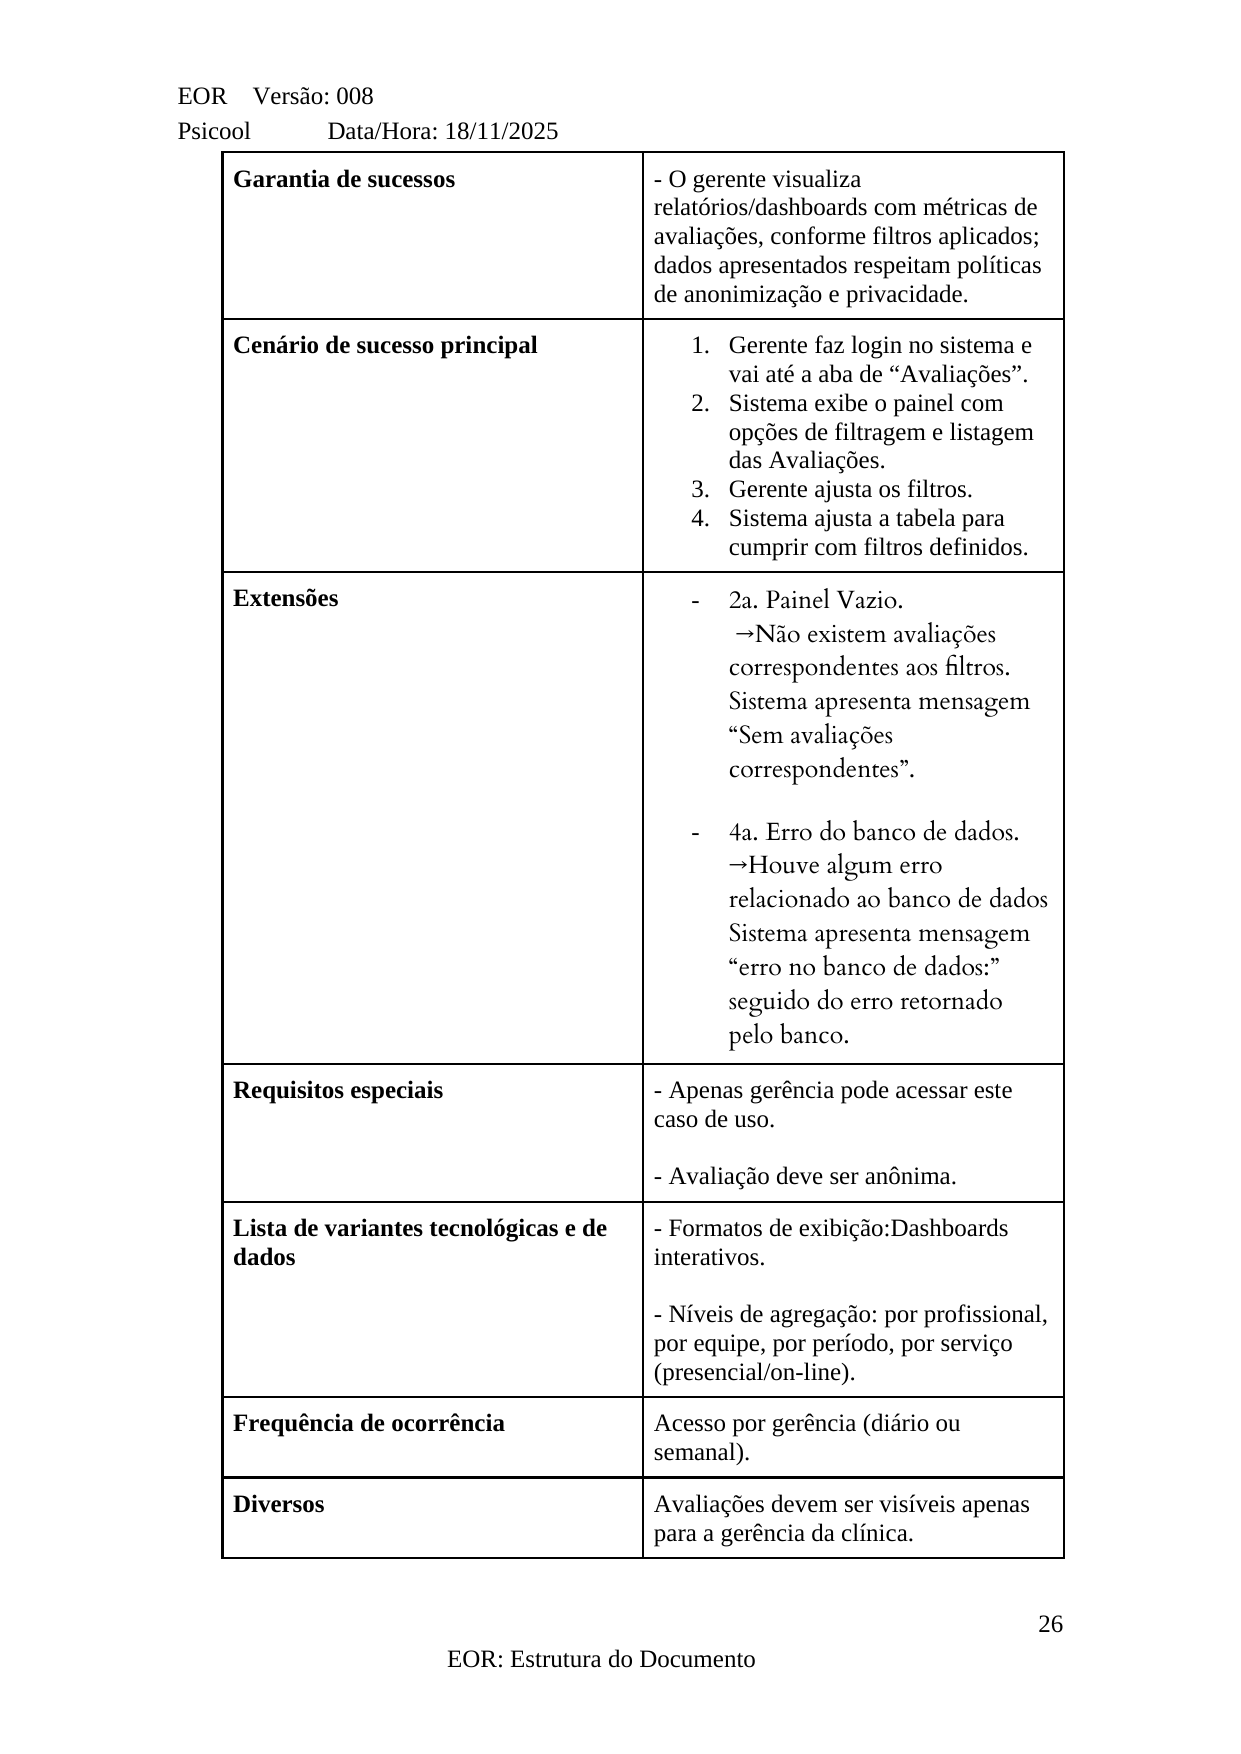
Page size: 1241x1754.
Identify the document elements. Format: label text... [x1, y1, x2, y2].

table_cell Avaliações devem ser visíveis apenas para a gerência da clínica. [644, 1479, 1063, 1557]
table_cell Diversos [224, 1479, 642, 1557]
table_cell - Formatos de exibição:Dashboards interativos. - Níveis de agregação: por profissional, por equipe, por período, por serviço (presencial/on-line). [644, 1203, 1063, 1396]
table_cell Requisitos especiais [224, 1065, 642, 1201]
table_cell - Apenas gerência pode acessar este caso de uso. - Avaliação deve ser anônima. [644, 1065, 1063, 1201]
table_cell Acesso por gerência (diário ou semanal). [644, 1398, 1063, 1476]
table_cell Garantia de sucessos [224, 153, 642, 318]
table_cell Cenário de sucesso principal [224, 320, 642, 571]
table_cell Lista de variantes tecnológicas e de dados [224, 1203, 642, 1396]
table_cell Frequência de ocorrência [224, 1398, 642, 1476]
table_cell - O gerente visualiza relatórios/dashboards com métricas de avaliações, conforme filtros aplicados; dados apresentados respeitam políticas de anonimização e privacidade. [644, 153, 1063, 318]
table_cell Extensões [224, 573, 642, 1063]
table_cell Gerente faz login no sistema e vai até a aba de “Avaliações”. Sistema exibe o painel com opções de filtragem e listagem das Avaliações. Gerente ajusta os filtros. Sistema ajusta a tabela para cumprir com filtros definidos. [644, 320, 1063, 571]
table_cell 2a. Painel Vazio. →Não existem avaliações correspondentes aos filtros. Sistema apresenta mensagem “Sem avaliações correspondentes”. 4a. Erro do banco de dados. →Houve algum erro relacionado ao banco de dados Sistema apresenta mensagem “erro no banco de dados:” seguido do erro retornado pelo banco. [644, 573, 1063, 1063]
